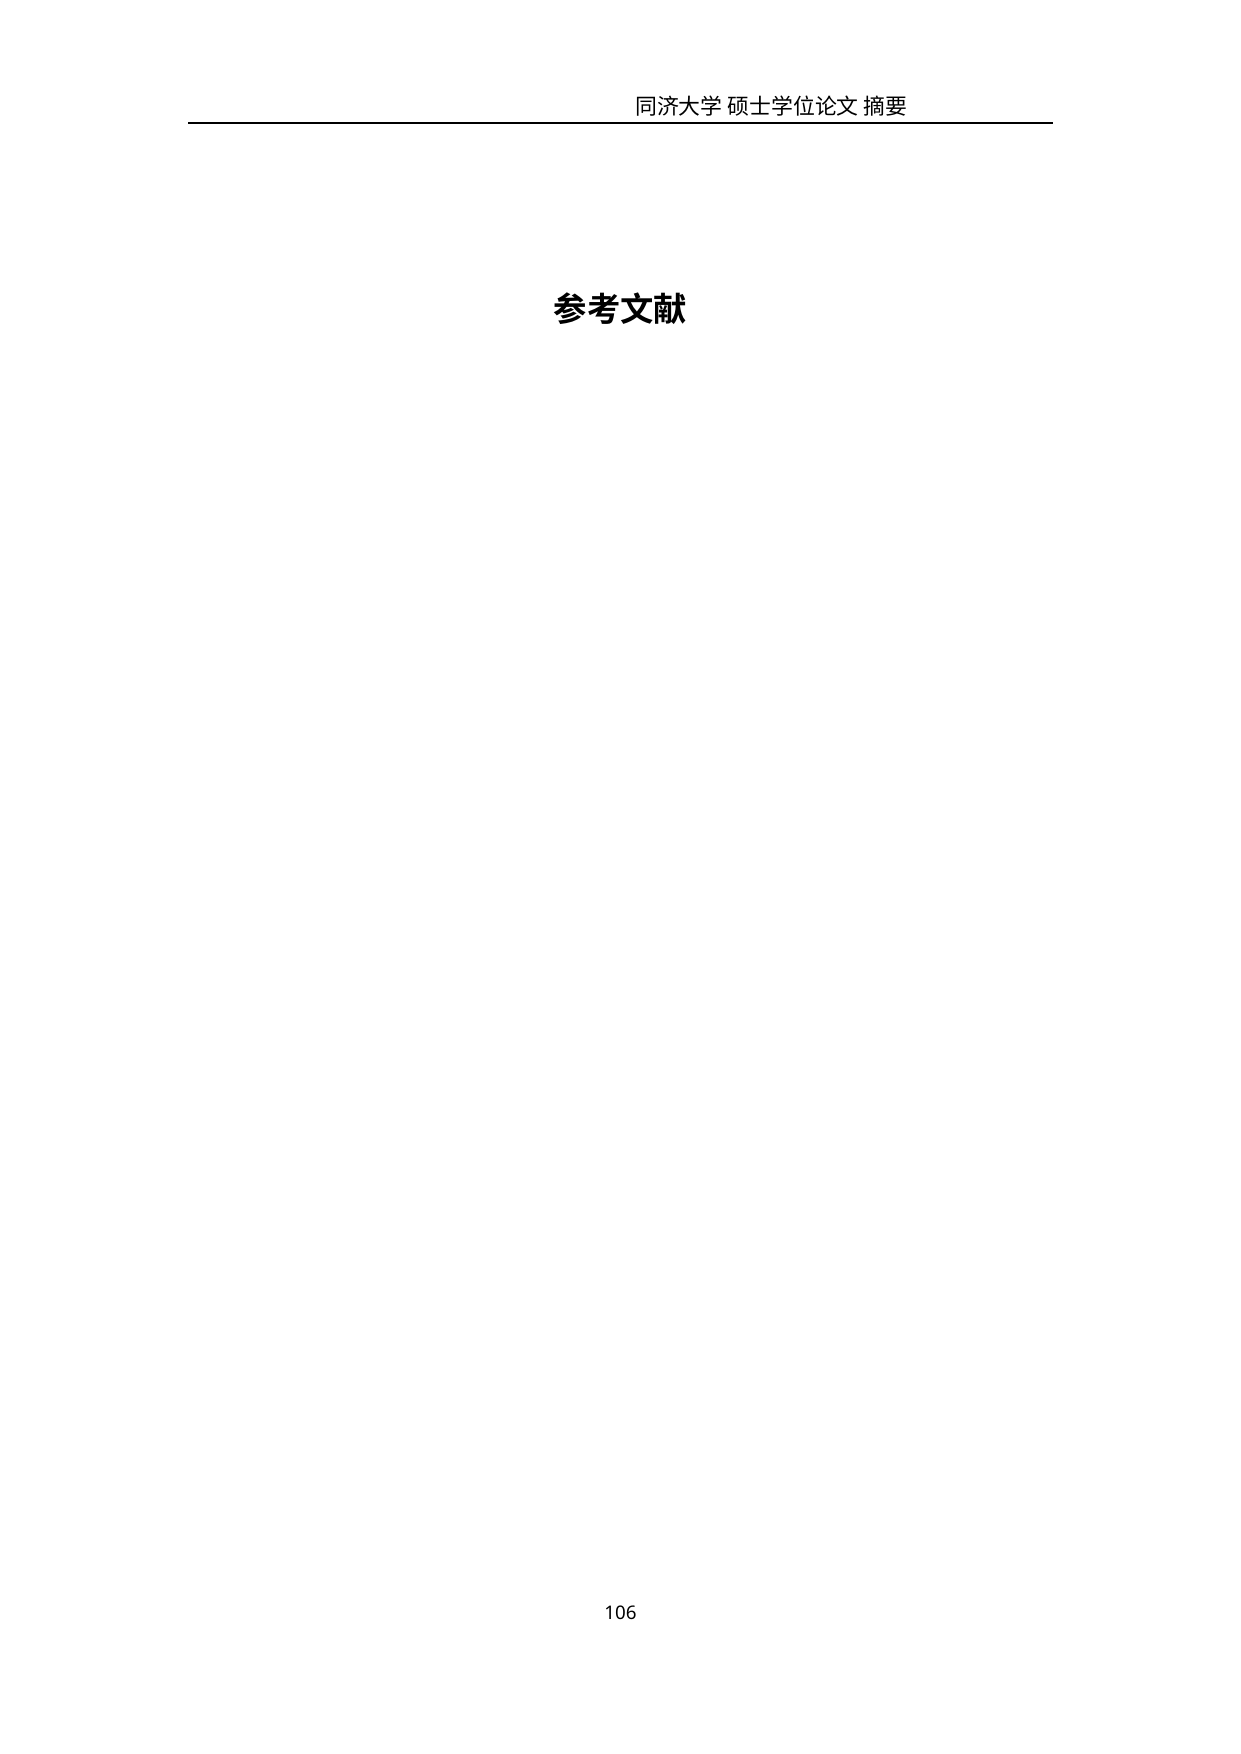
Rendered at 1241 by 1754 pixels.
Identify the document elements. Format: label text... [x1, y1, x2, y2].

subtitle 参考文献 [187, 275, 1053, 340]
